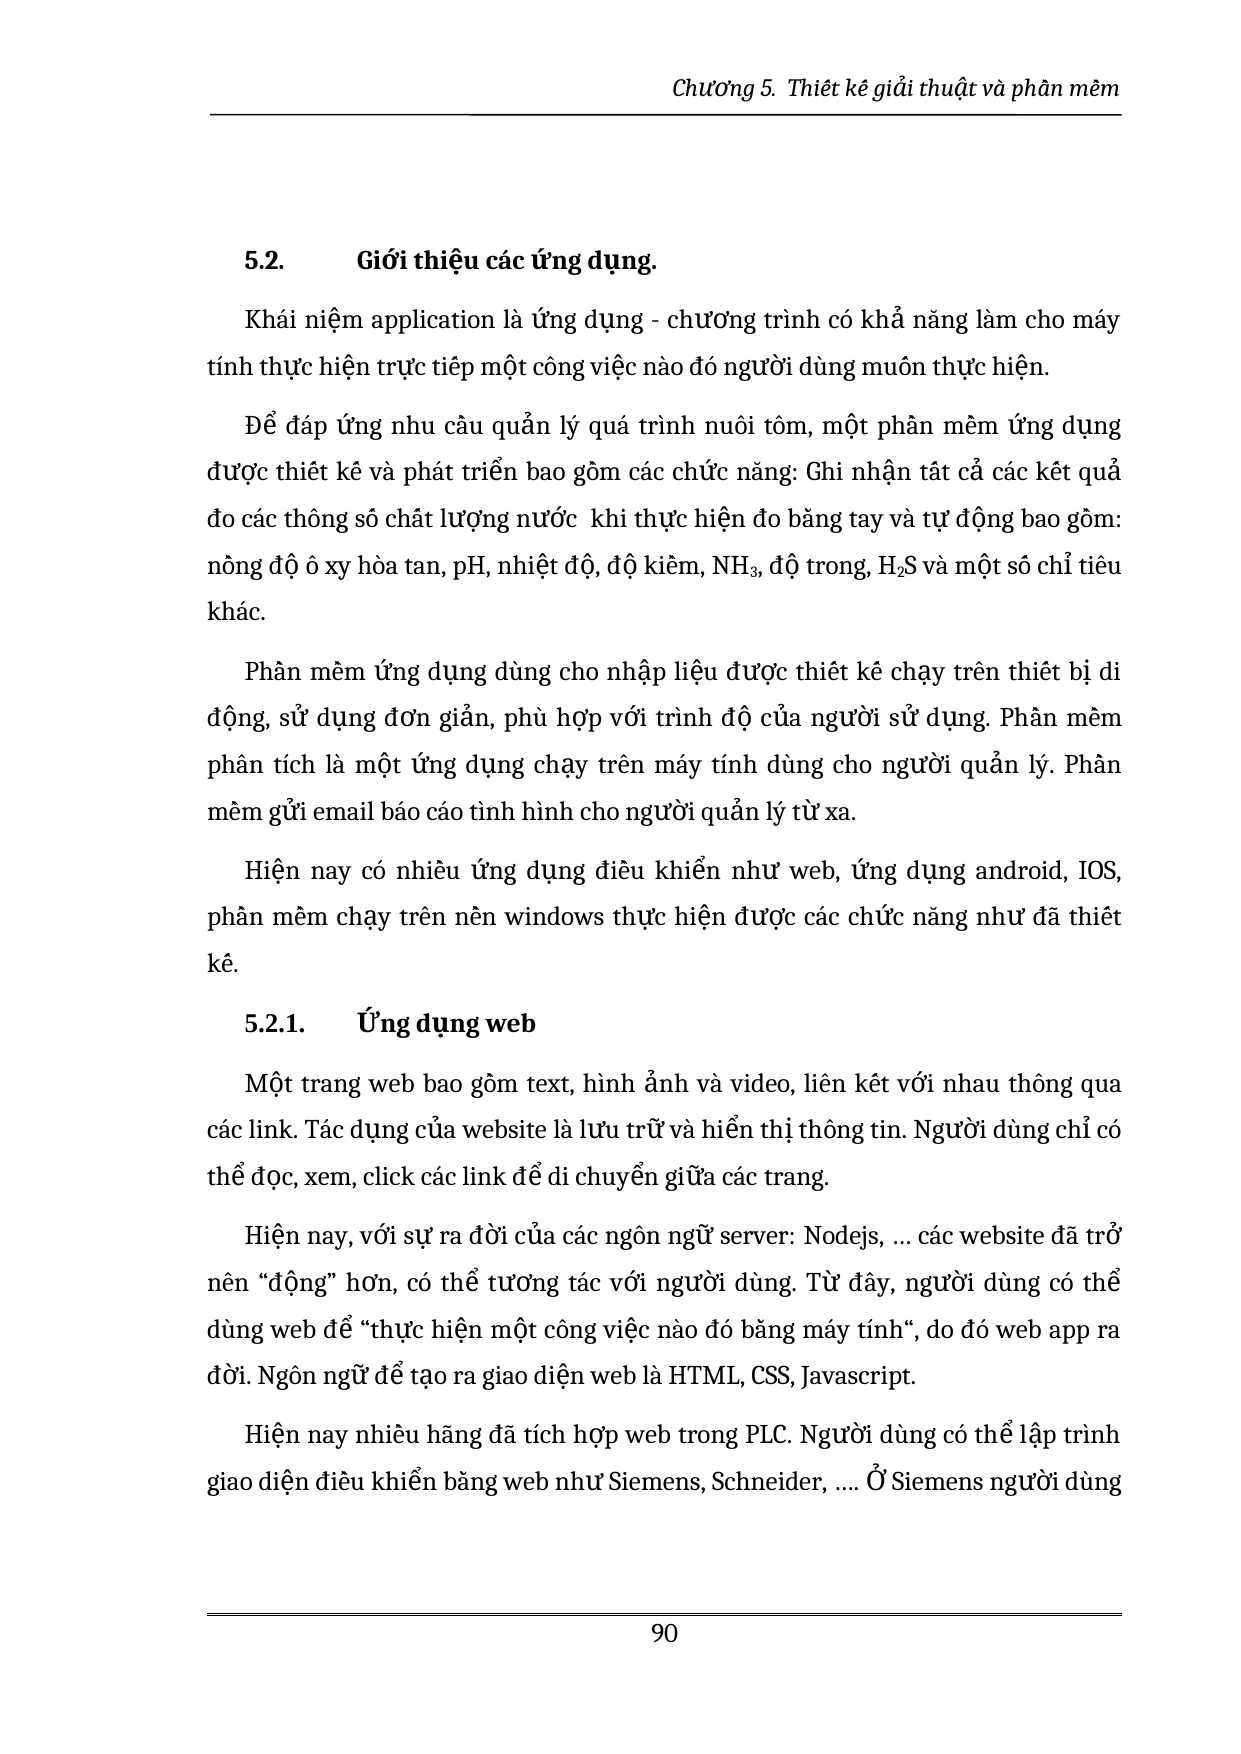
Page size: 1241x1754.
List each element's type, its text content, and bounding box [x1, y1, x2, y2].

text Hiện nay có nhiều ứng dụng điều khiển như web, ứng dụng android, IOS, phần mềm chạy trên nền windows thực hiện được các chức năng như đã thiết kế. [207, 855, 1122, 979]
text Khái niệm application là ứng dụng - chương trình có khả năng làm cho máy tính thực hiện trực tiếp một công việc nào đó người dùng muốn thực hiện. [207, 304, 1122, 382]
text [207, 1419, 1122, 1497]
text Để đáp ứng nhu cầu quản lý quá trình nuôi tôm, một phần mềm ứng dụng được thiết kế và phát triển bao gồm các chức năng: Ghi nhận tất cả các kết quả đo các thông số chất lượng nước khi thực hiện đo bằng tay và tự động bao gồm: nồng độ ô xy hòa tan, pH, nhiệt độ, độ kiềm, NH3, độ trong, H2S và một số chỉ tiêu khác. [207, 410, 1122, 627]
subtitle Giới thiệu các ứng dụng. [244, 245, 1122, 276]
subtitle Ứng dụng web [244, 1007, 1122, 1039]
text Hiện nay, với sự ra đời của các ngôn ngữ server: Nodejs, … các website đã trở nên “động” hơn, có thể tương tác với người dùng. Từ đây, người dùng có thể dùng web để “thực hiện một công việc nào đó bằng máy tính“, do đó web app ra đời. Ngôn ngữ để tạo ra giao diện web là HTML, CSS, Javascript. [207, 1220, 1122, 1391]
text Một trang web bao gồm text, hình ảnh và video, liên kết với nhau thông qua các link. Tác dụng của website là lưu trữ và hiển thị thông tin. Người dùng chỉ có thể đọc, xem, click các link để di chuyển giữa các trang. [207, 1068, 1122, 1192]
text Phần mềm ứng dụng dùng cho nhập liệu được thiết kế chạy trên thiết bị di động, sử dụng đơn giản, phù hợp với trình độ của người sử dụng. Phần mềm phân tích là một ứng dụng chạy trên máy tính dùng cho người quản lý. Phần mềm gửi email báo cáo tình hình cho người quản lý từ xa. [207, 656, 1122, 827]
